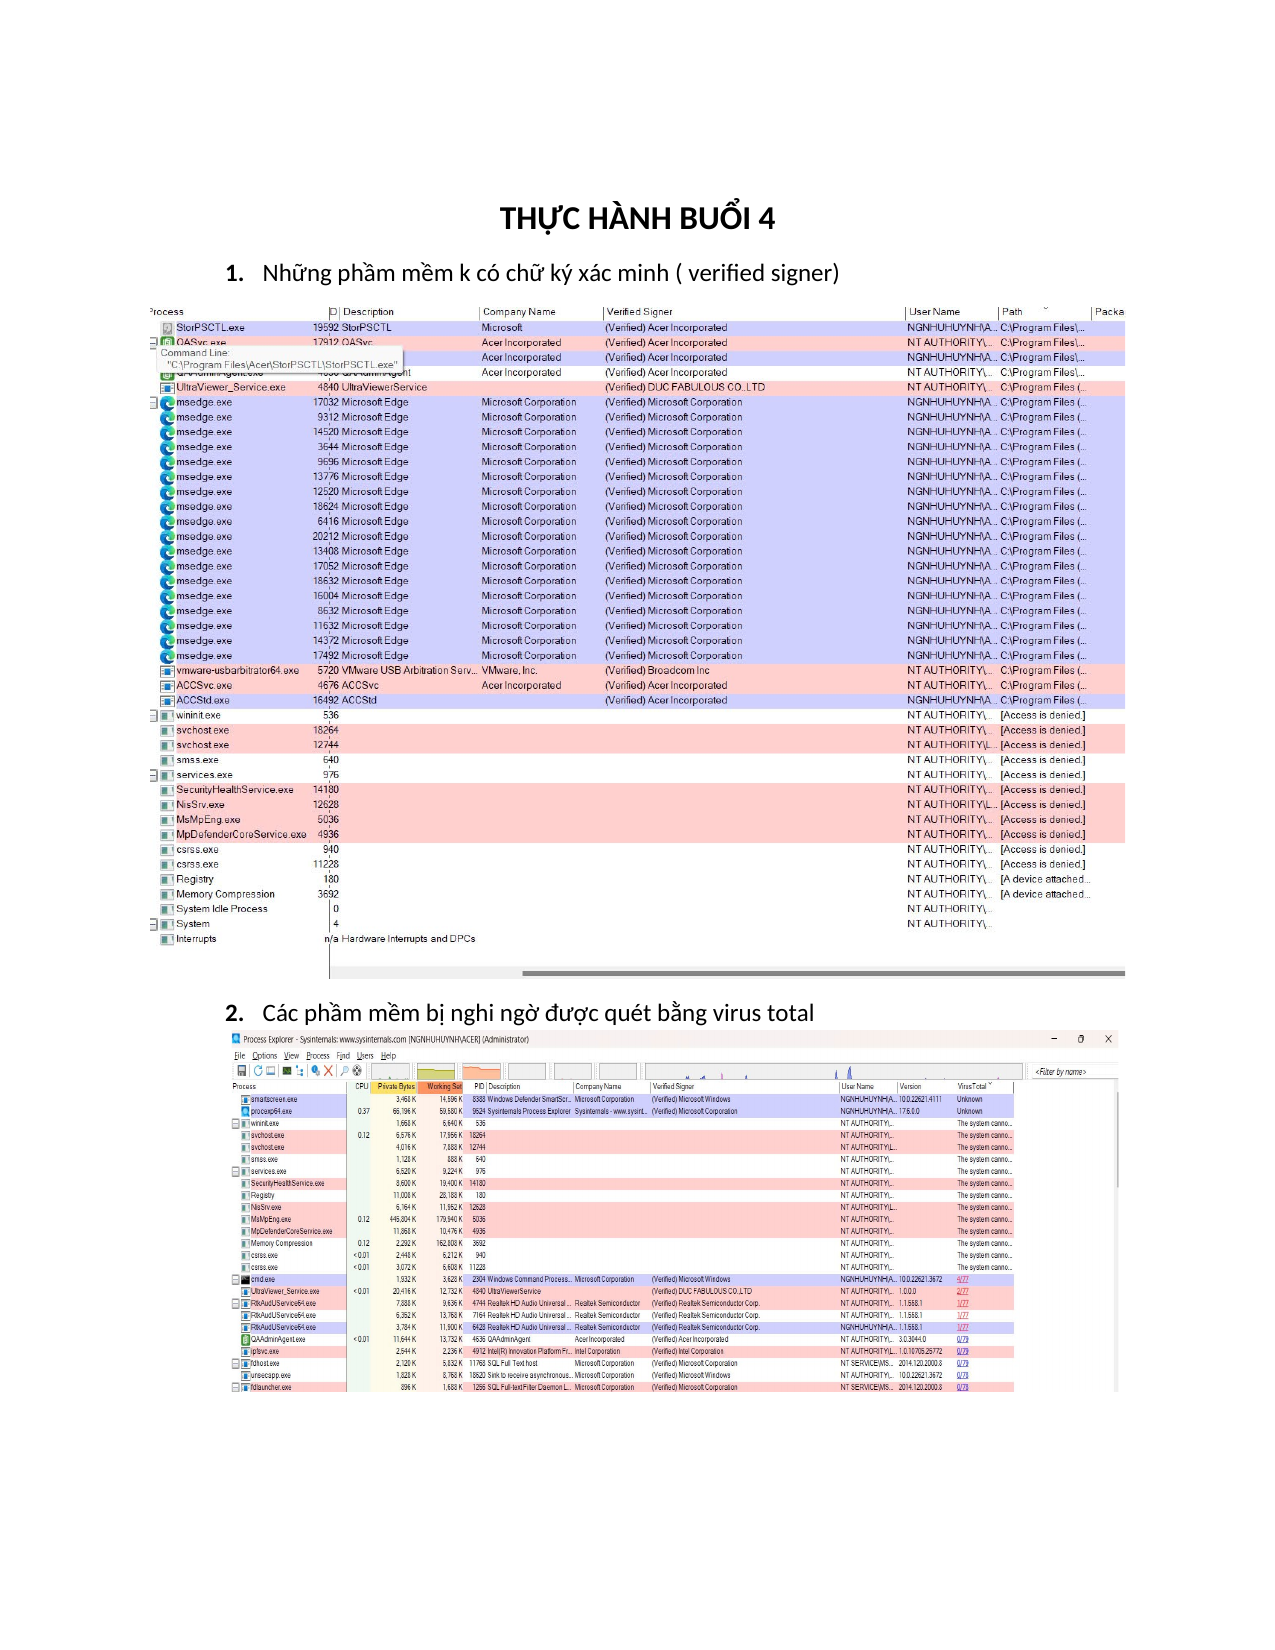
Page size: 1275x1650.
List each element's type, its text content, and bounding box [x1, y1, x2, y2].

picture [150, 307, 1125, 979]
list Các phầm mềm bị nghi ngờ được quét bằng virus total [225, 997, 1125, 1028]
picture [231, 1030, 1119, 1392]
text THỰC HÀNH BUỔI 4 [150, 197, 1125, 238]
list Những phầm mềm k có chữ ký xác minh ( verified signer) [225, 257, 1125, 288]
